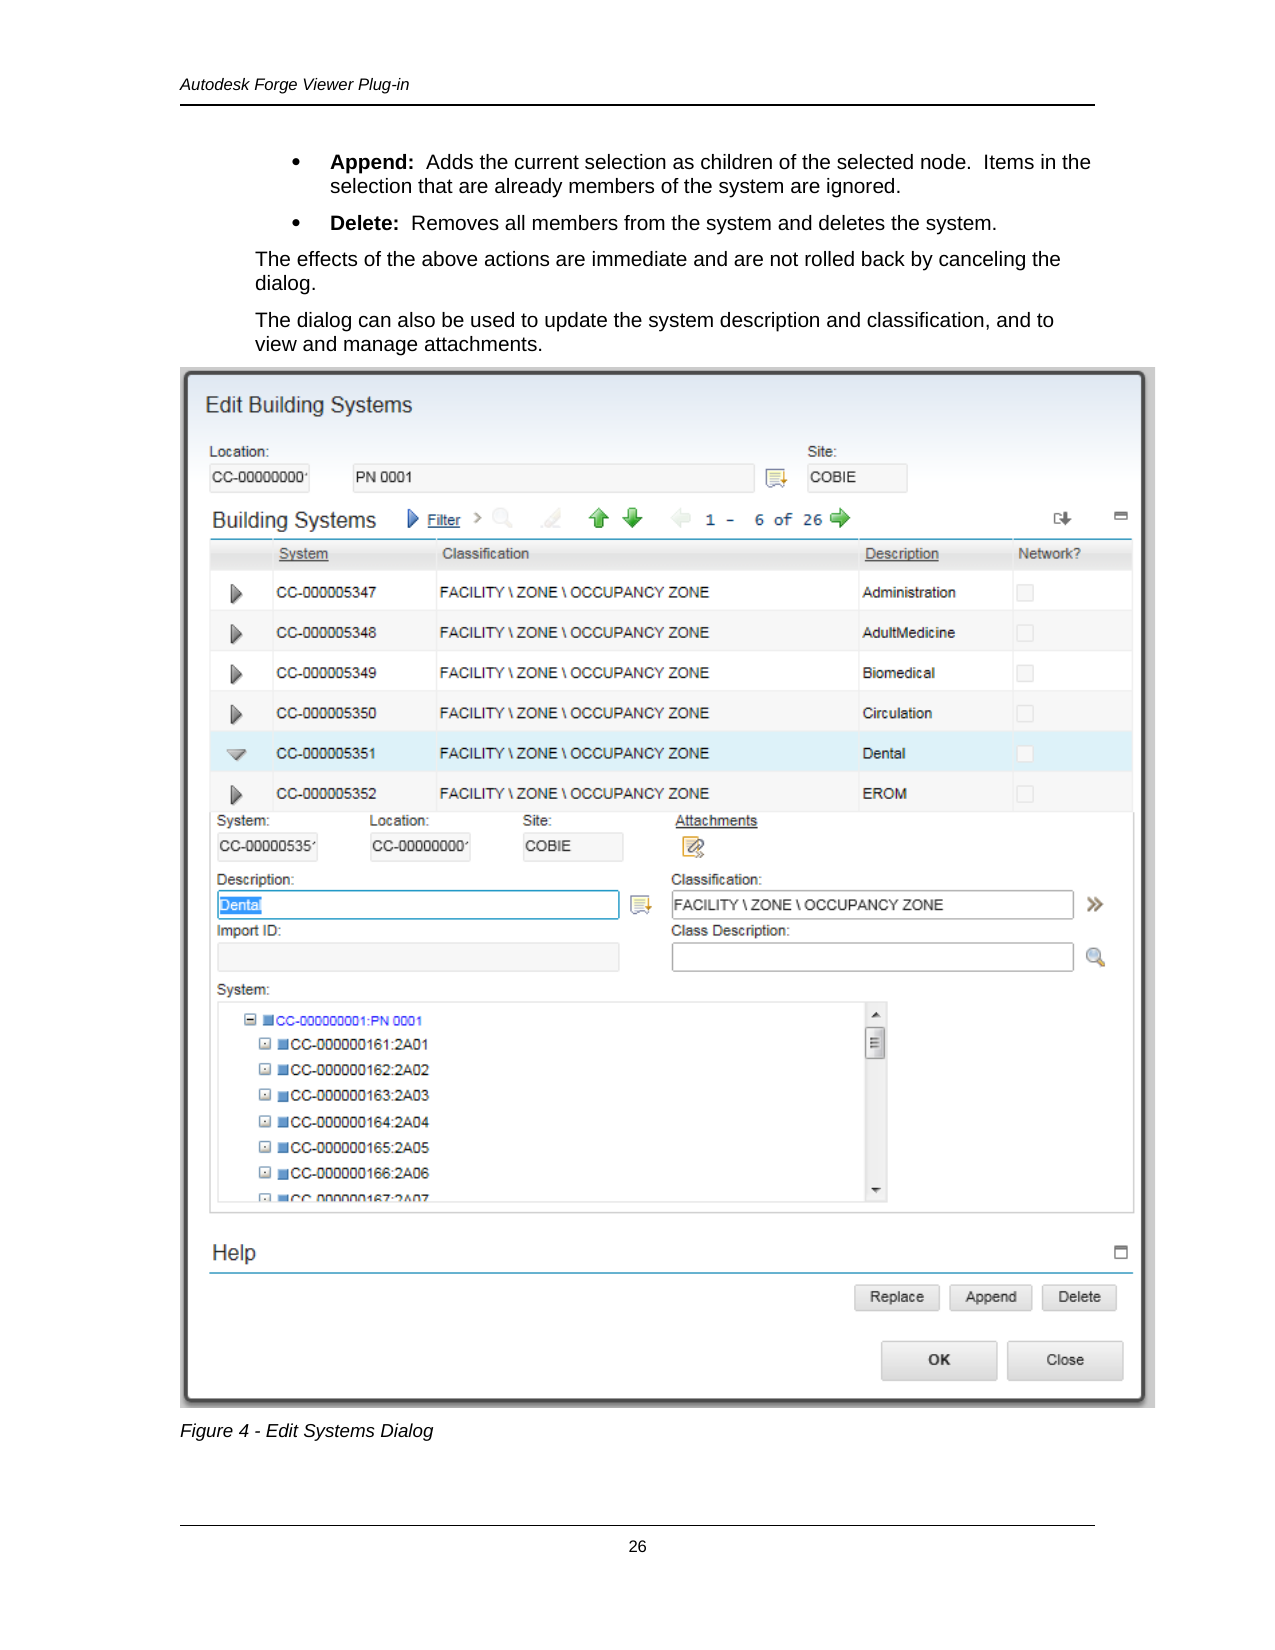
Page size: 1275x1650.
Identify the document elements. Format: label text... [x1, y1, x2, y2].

text The effects of the above actions are immediate and are not rolled back by canceling the dialog. [255, 247, 1095, 295]
list Append: Adds the current selection as children of the selected node. Items in the selection that are already members of the system are ignored. [292, 150, 1095, 198]
text The dialog can also be used to update the system description and classification, and to view and manage attachments. [255, 307, 1095, 355]
list Delete: Removes all members from the system and deletes the system. [292, 211, 1095, 234]
picture [180, 367, 1155, 1408]
